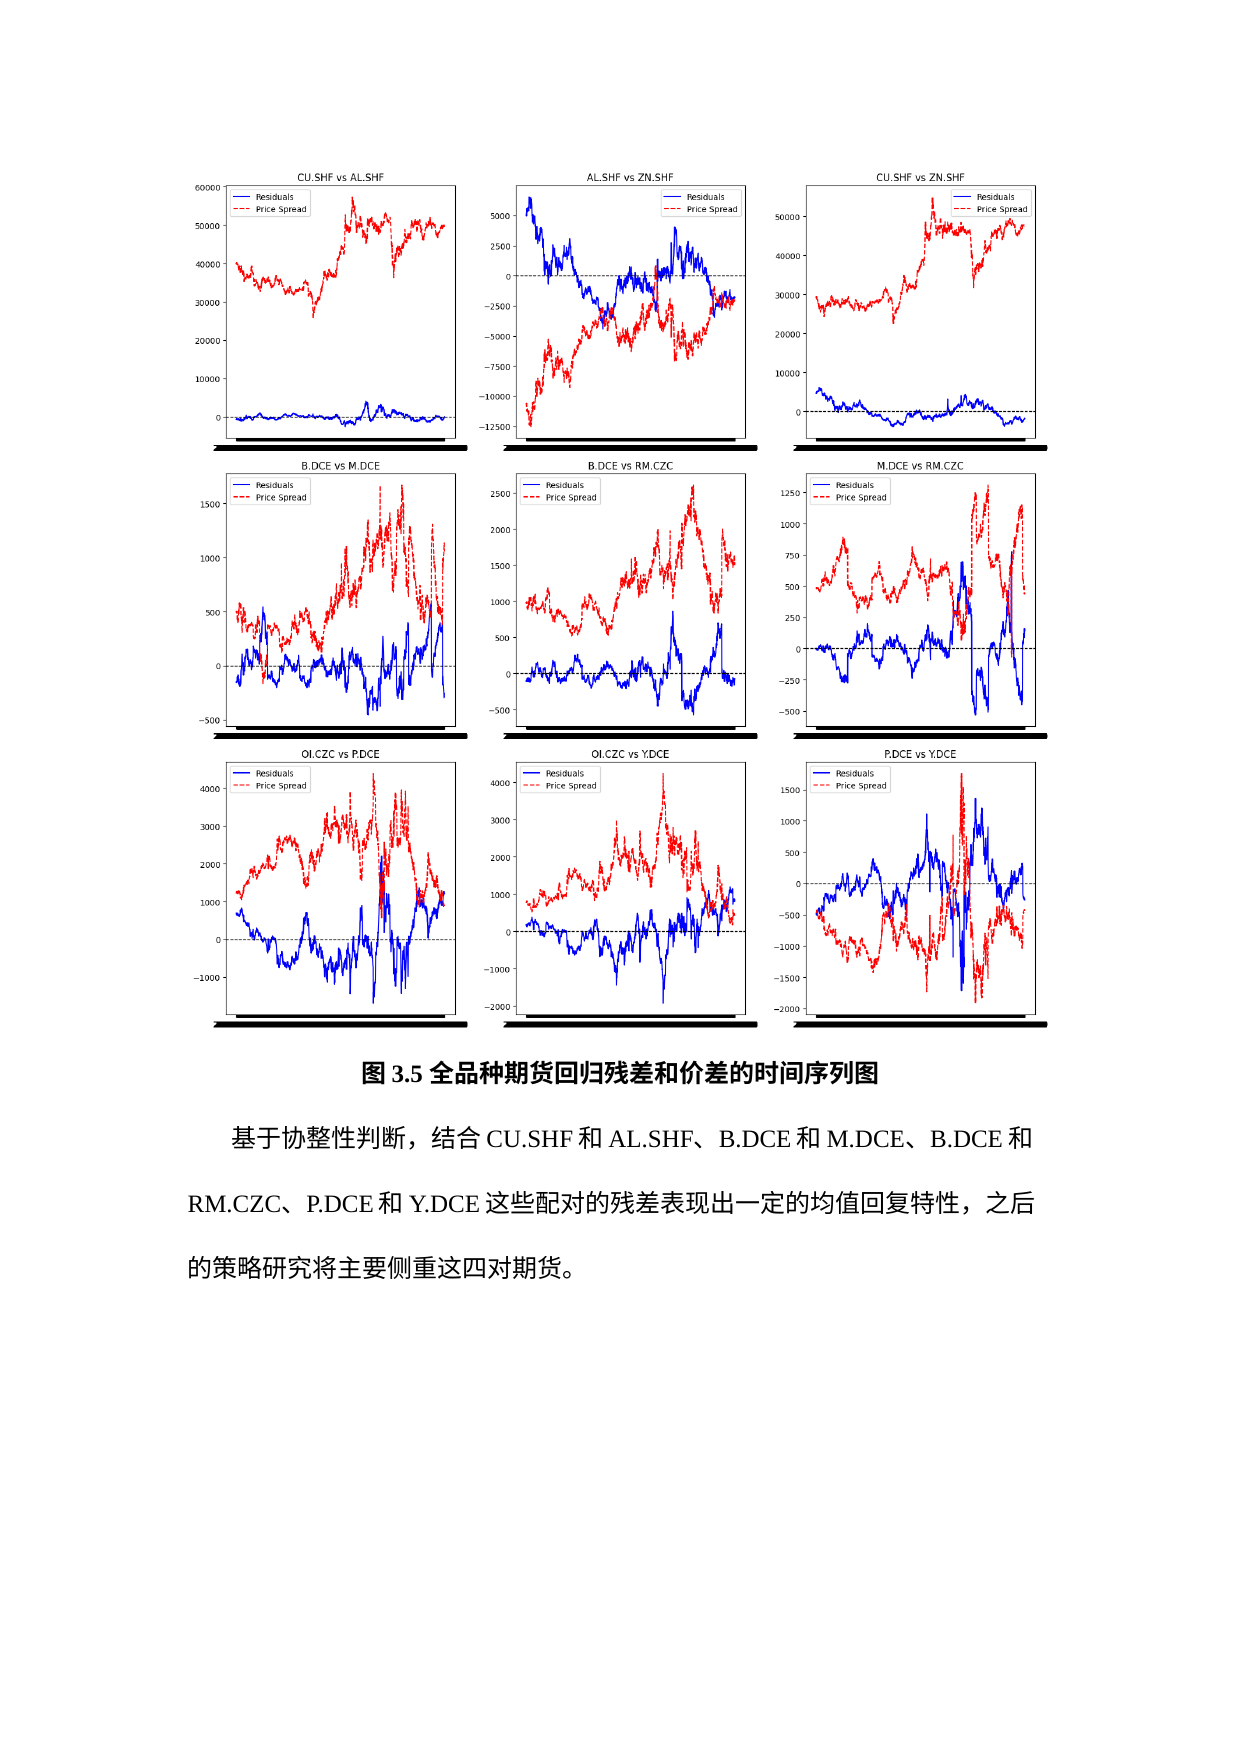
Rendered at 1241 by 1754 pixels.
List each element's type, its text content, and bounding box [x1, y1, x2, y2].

text 基于协整性判断，结合CU.SHF和AL.SHF、B.DCE和M.DCE、B.DCE和RM.CZC、P.DCE和Y.DCE这些配对的残差表现出一定的均值回复特性，之后的策略研究将主要侧重这四对期货。 [187, 1104, 1053, 1299]
text 图3.5 全品种期货回归残差和价差的时间序列图 [187, 1039, 1053, 1104]
picture [187, 167, 1053, 1034]
